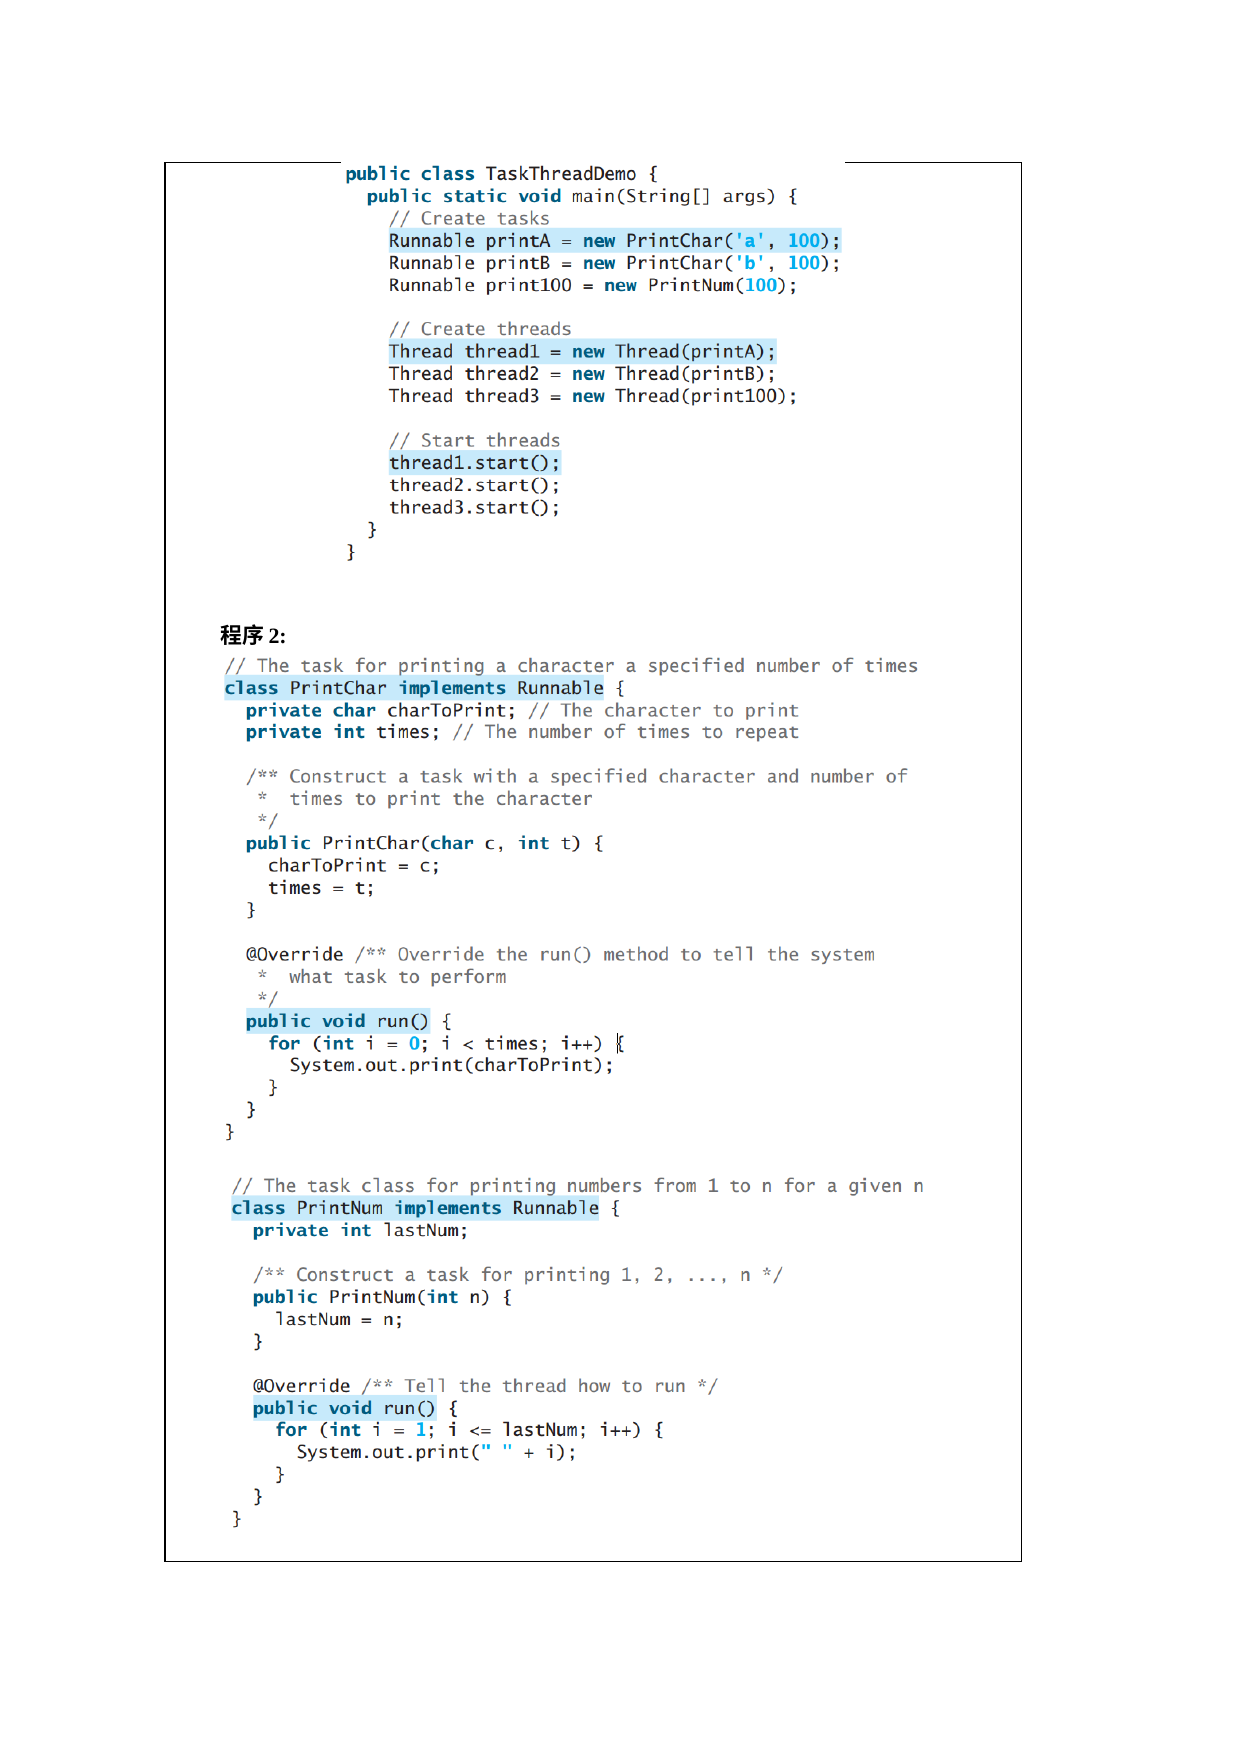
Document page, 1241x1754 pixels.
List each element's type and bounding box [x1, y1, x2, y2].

picture [219, 650, 921, 1147]
table_header [166, 163, 1021, 1561]
picture [226, 1170, 929, 1534]
picture [341, 162, 845, 564]
